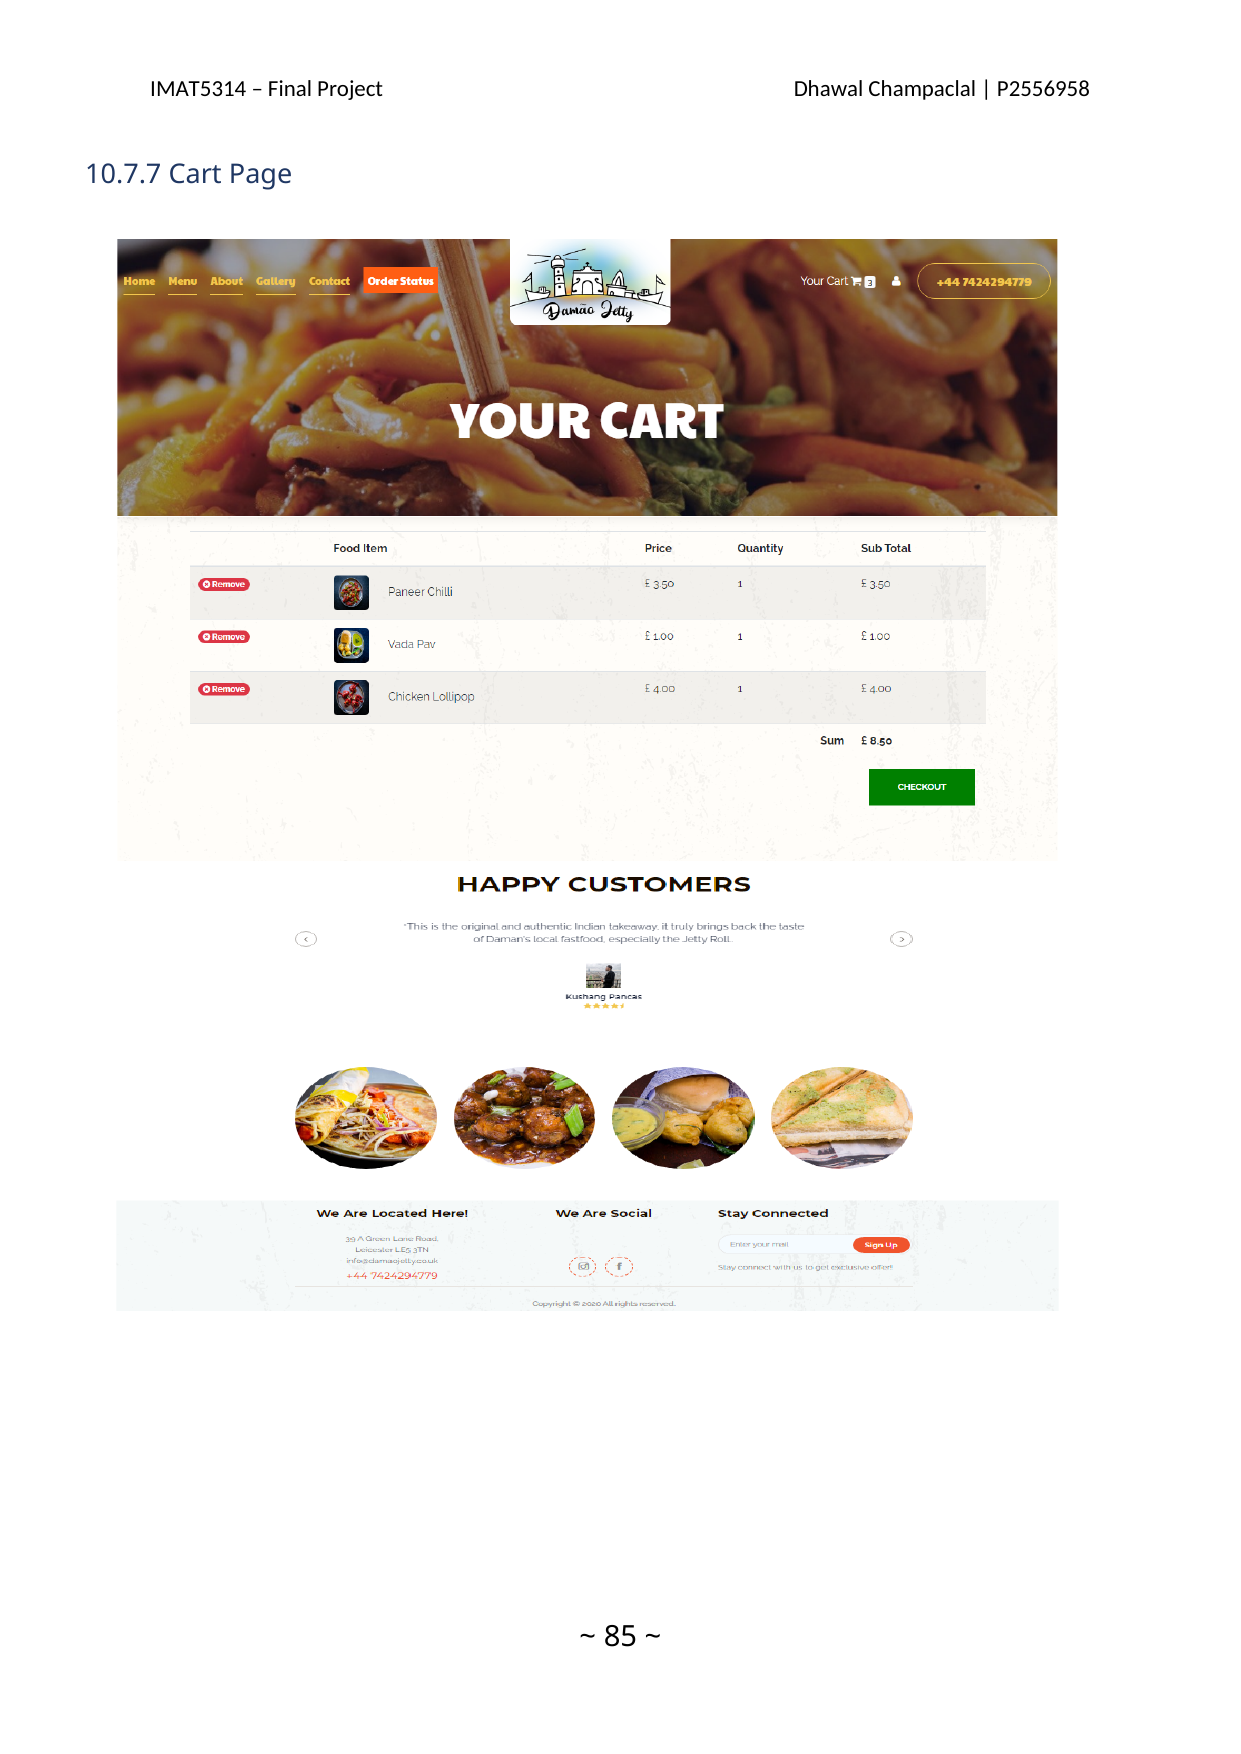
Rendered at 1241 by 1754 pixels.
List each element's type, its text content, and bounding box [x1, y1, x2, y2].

picture [116, 862, 1059, 1311]
picture [117, 239, 1058, 516]
picture [117, 517, 1058, 861]
subtitle 10.7.7 Cart Page [85, 154, 1090, 191]
